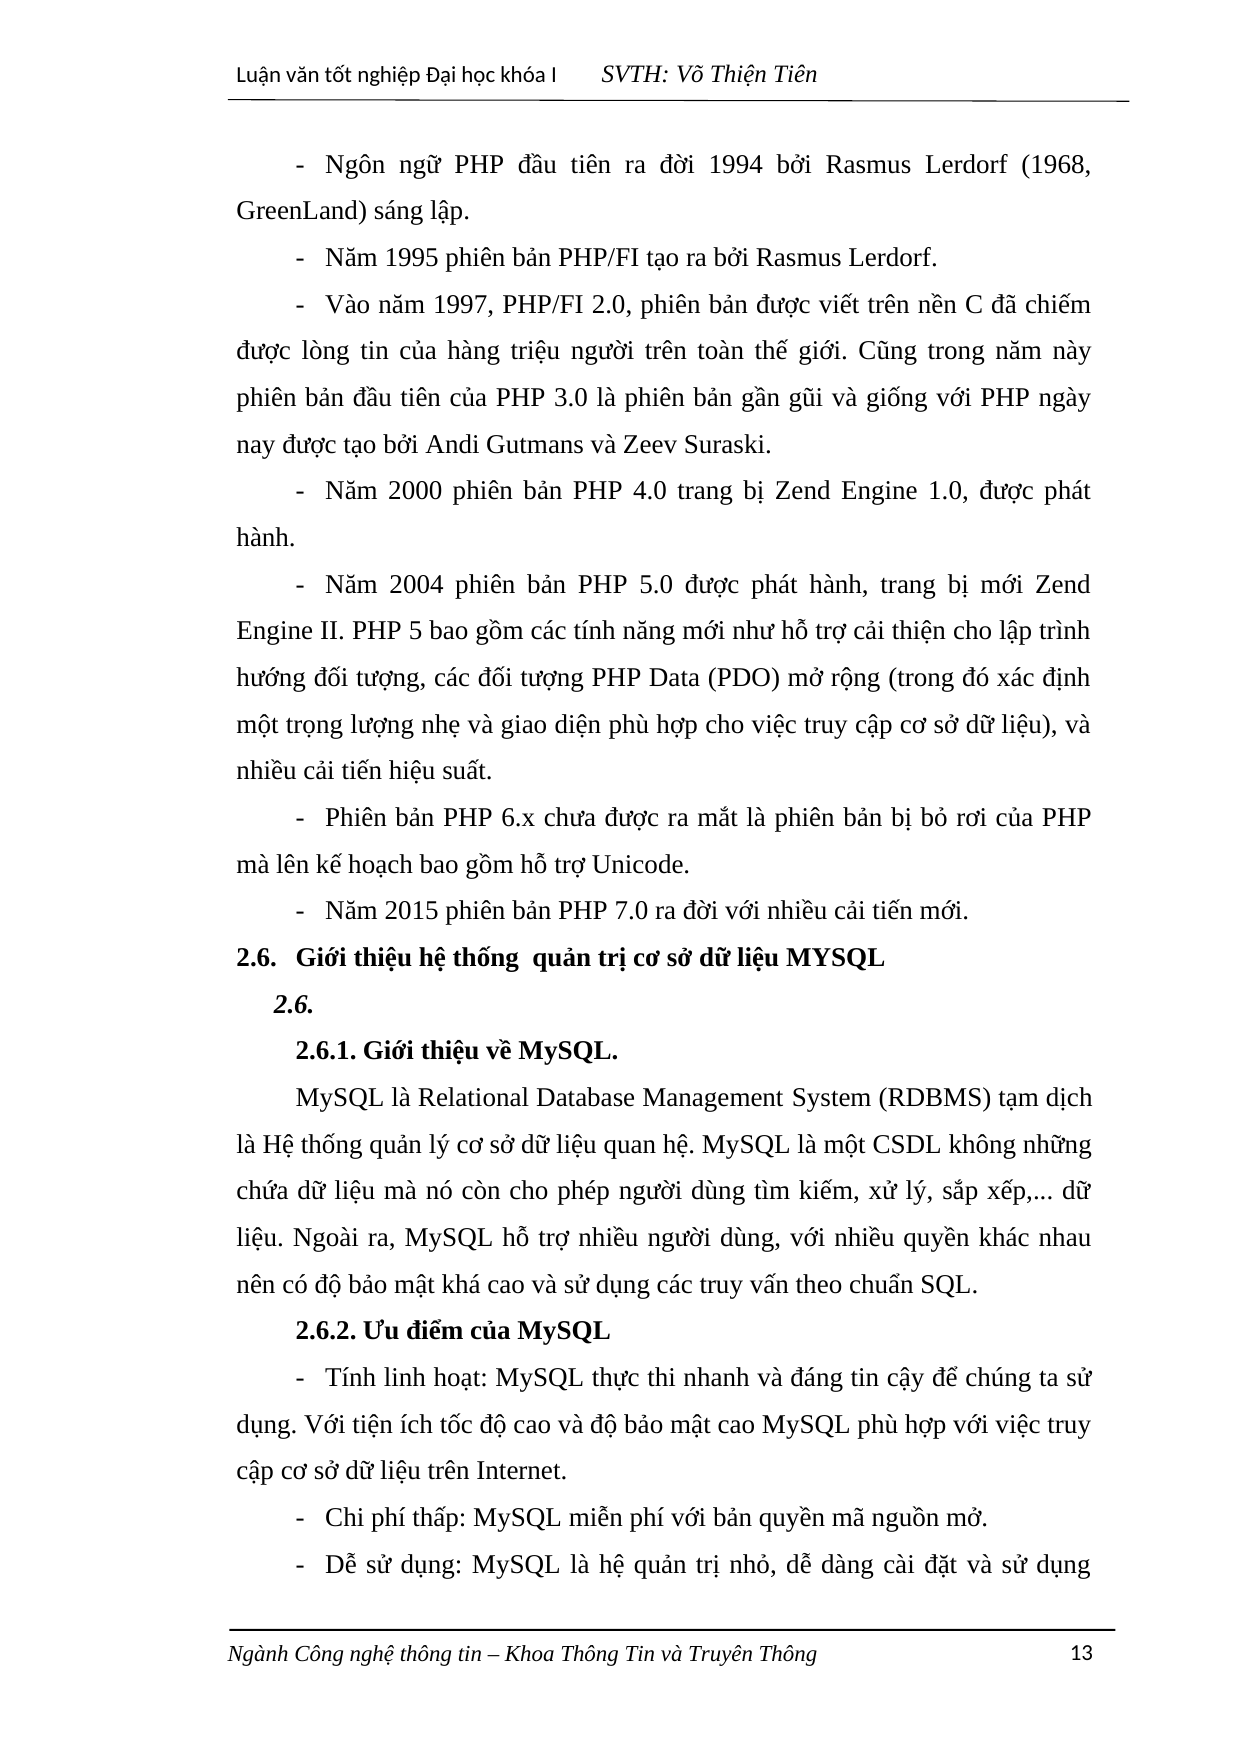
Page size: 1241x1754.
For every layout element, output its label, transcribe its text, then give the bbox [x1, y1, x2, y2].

text Năm 2000 phiên bản PHP 4.0 trang bị Zend Engine 1.0, được phát hành. [236, 474, 1093, 552]
text MySQL là Relational Database Management System (RDBMS) tạm dịch là Hệ thống quản lý cơ sở dữ liệu quan hệ. MySQL là một CSDL không những chứa dữ liệu mà nó còn cho phép người dùng tìm kiếm, xử lý, sắp xếp,... dữ liệu. Ngoài ra, MySQL hỗ trợ nhiều người dùng, với nhiều quyền khác nhau nên có độ bảo mật khá cao và sử dụng các truy vấn theo chuẩn SQL. [236, 1081, 1093, 1299]
text Ưu điểm của MySQL [295, 1314, 1093, 1346]
text Năm 2004 phiên bản PHP 5.0 được phát hành, trang bị mới Zend Engine II. PHP 5 bao gồm các tính năng mới như hỗ trợ cải thiện cho lập trình hướng đối tượng, các đối tượng PHP Data (PDO) mở rộng (trong đó xác định một trọng lượng nhẹ và giao diện phù hợp cho việc truy cập cơ sở dữ liệu), và nhiều cải tiến hiệu suất. [236, 568, 1093, 786]
text Giới thiệu về MySQL. [295, 1034, 1093, 1066]
text Năm 2015 phiên bản PHP 7.0 ra đời với nhiều cải tiến mới. [236, 894, 1093, 926]
text Giới thiệu hệ thống quản trị cơ sở dữ liệu MYSQL [236, 941, 1093, 972]
text Tính linh hoạt: MySQL thực thi nhanh và đáng tin cậy để chúng ta sử dụng. Với tiện ích tốc độ cao và độ bảo mật cao MySQL phù hợp với việc truy cập cơ sở dữ liệu trên Internet. [236, 1361, 1093, 1486]
text Vào năm 1997, PHP/FI 2.0, phiên bản được viết trên nền C đã chiếm được lòng tin của hàng triệu người trên toàn thế giới. Cũng trong năm này phiên bản đầu tiên của PHP 3.0 là phiên bản gần gũi và giống với PHP ngày nay được tạo bởi Andi Gutmans và Zeev Suraski. [236, 288, 1093, 459]
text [236, 1548, 1093, 1579]
text Phiên bản PHP 6.x chưa được ra mắt là phiên bản bị bỏ rơi của PHP mà lên kế hoạch bao gồm hỗ trợ Unicode. [236, 801, 1093, 879]
text Ngôn ngữ PHP đầu tiên ra đời 1994 bởi Rasmus Lerdorf (1968, GreenLand) sáng lập. [236, 148, 1093, 226]
text Năm 1995 phiên bản PHP/FI tạo ra bởi Rasmus Lerdorf. [236, 241, 1093, 272]
text Chi phí thấp: MySQL miễn phí với bản quyền mã nguồn mở. [236, 1501, 1093, 1532]
